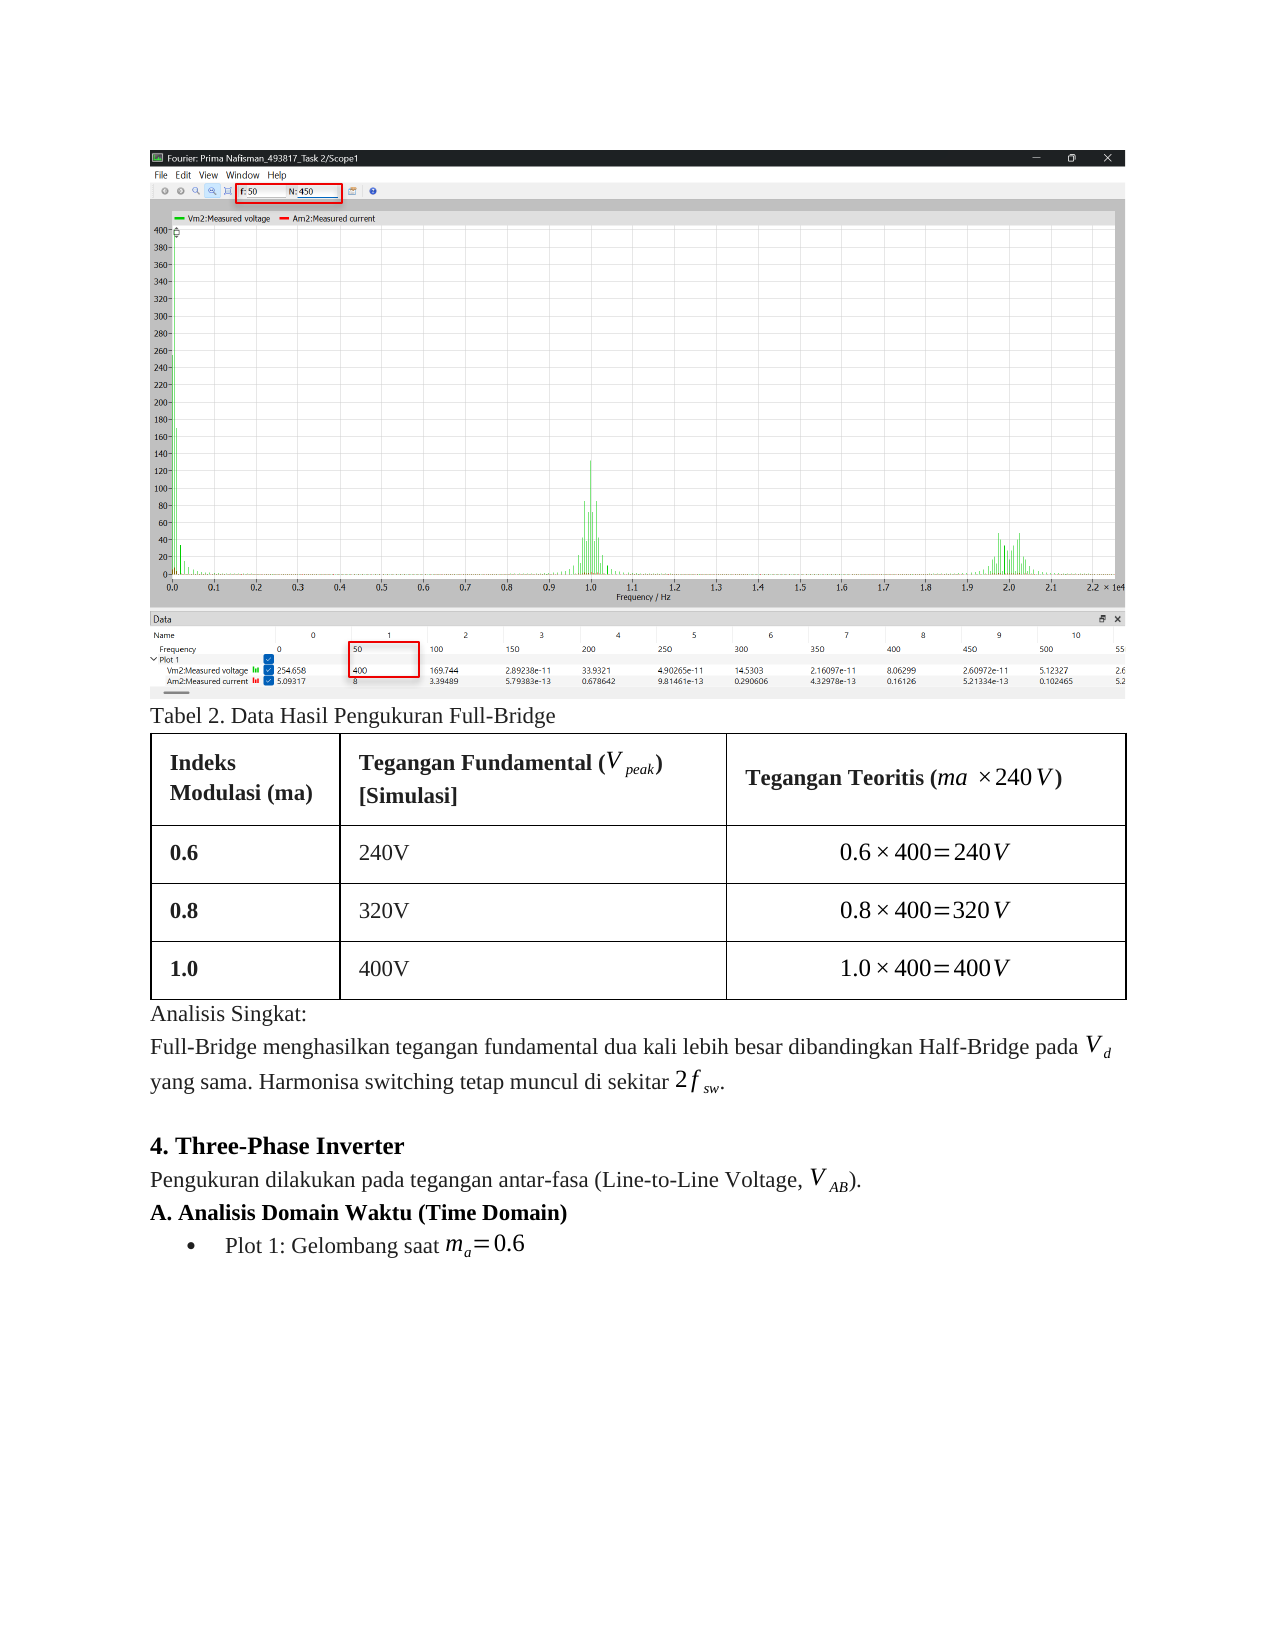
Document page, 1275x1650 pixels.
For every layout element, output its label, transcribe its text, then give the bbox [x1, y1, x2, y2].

table_cell 240V [341, 826, 726, 882]
table_cell [727, 884, 1125, 941]
table_cell 400V [341, 942, 726, 998]
table_header Indeks Modulasi (ma​) [152, 734, 339, 824]
text Tabel 2. Data Hasil Pengukuran Full-Bridge [150, 699, 1125, 729]
table_cell 320V [341, 884, 726, 941]
text Analisis Singkat: [150, 1000, 1125, 1026]
table_cell [727, 826, 1125, 882]
picture [150, 150, 1125, 699]
text Pengukuran dilakukan pada tegangan antar-fasa (Line-to-Line Voltage, ). [150, 1164, 1125, 1195]
subtitle 4. Three-Phase Inverter [150, 1131, 1125, 1160]
list Plot 1: Gelombang saat [187, 1229, 1125, 1261]
text Full-Bridge menghasilkan tegangan fundamental dua kali lebih besar dibandingkan Half-Bridge pada yang sama. Harmonisa switching tetap muncul di sekitar . [150, 1030, 1125, 1097]
table_cell 0.6 [152, 826, 339, 882]
table_cell 0.8 [152, 884, 339, 941]
table_header Tegangan Fundamental (​) [Simulasi] [341, 734, 726, 824]
subtitle A. Analisis Domain Waktu (Time Domain) [150, 1199, 1125, 1226]
table_cell [727, 942, 1125, 998]
table_cell 1.0 [152, 942, 339, 998]
table_header Tegangan Teoritis () [727, 734, 1125, 824]
